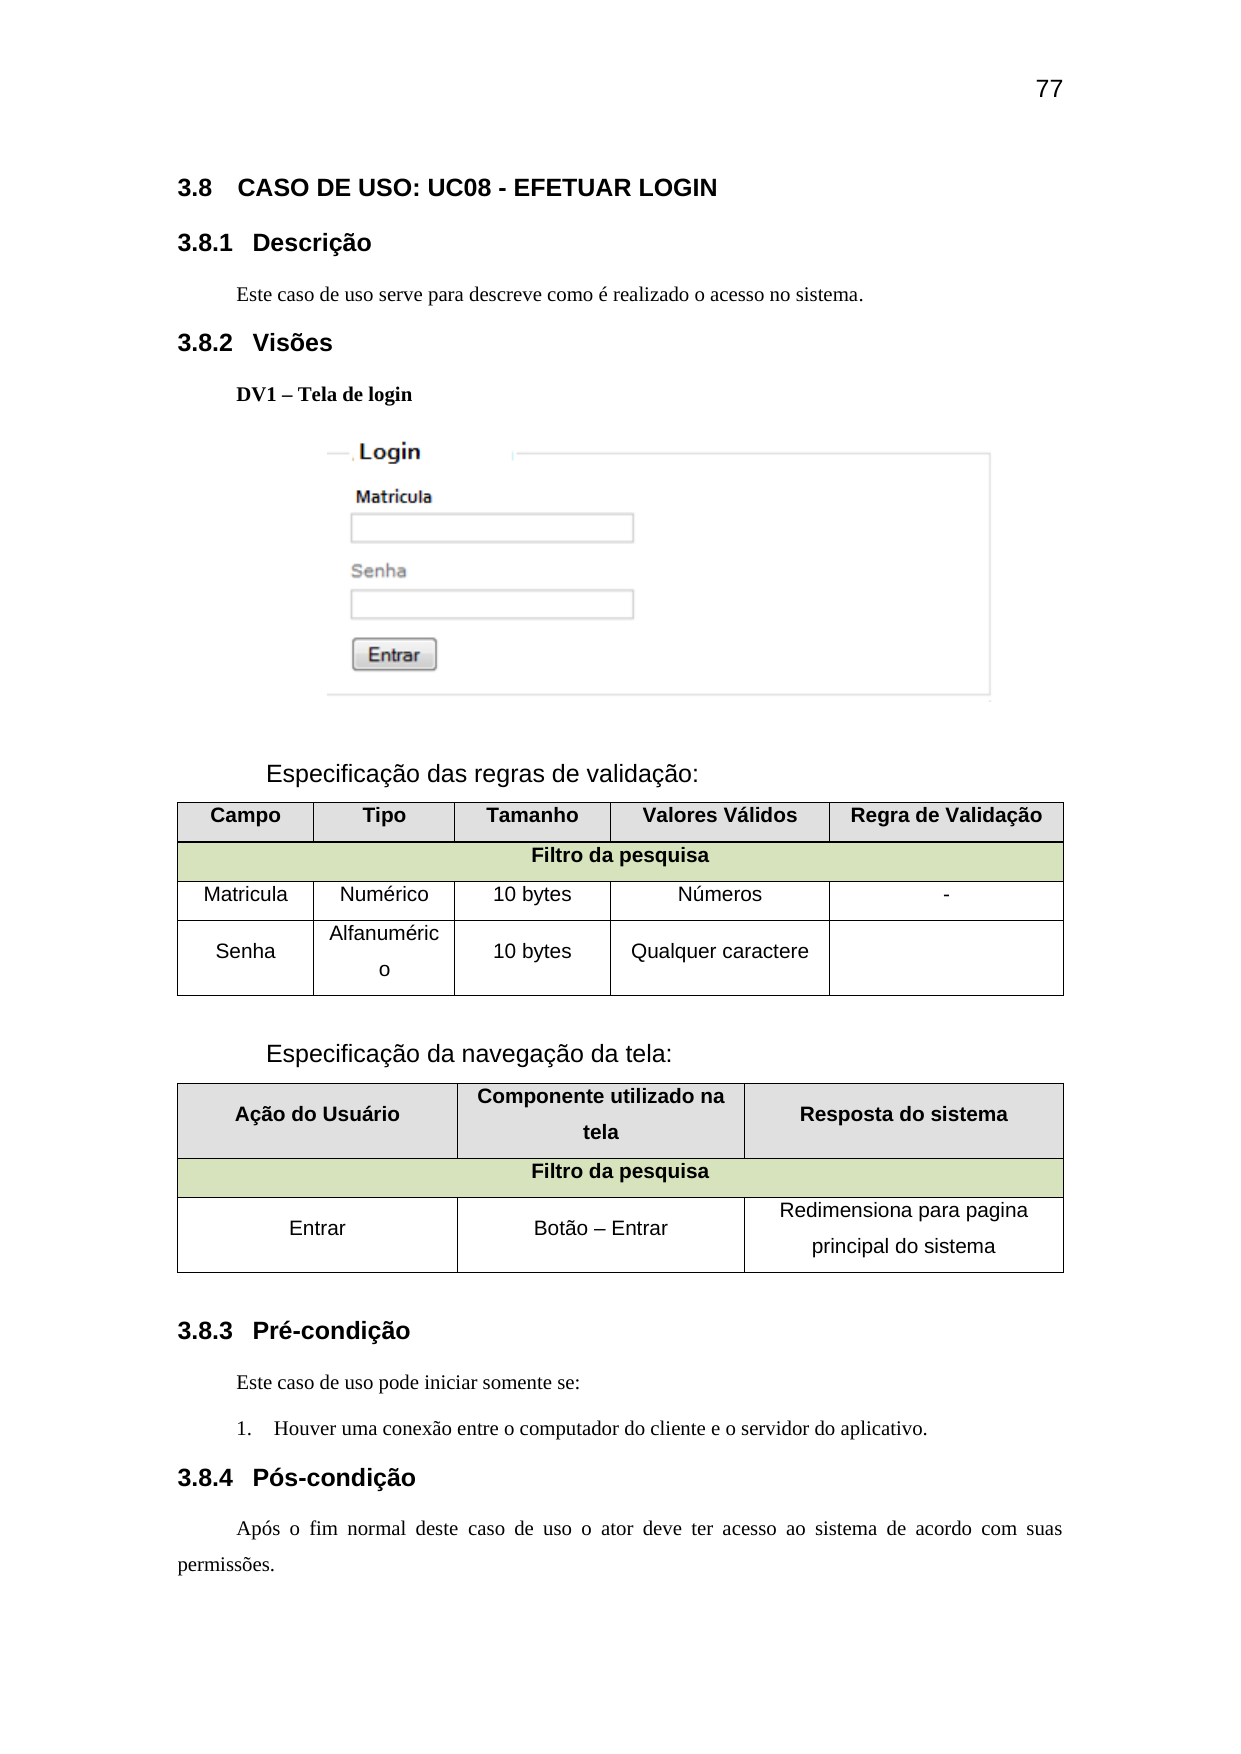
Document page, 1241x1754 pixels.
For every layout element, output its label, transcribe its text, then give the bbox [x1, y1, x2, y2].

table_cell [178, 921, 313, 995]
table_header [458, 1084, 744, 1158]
text Pré-condição [177, 1316, 1063, 1345]
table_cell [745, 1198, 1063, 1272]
text Este caso de uso pode iniciar somente se: [177, 1370, 1063, 1394]
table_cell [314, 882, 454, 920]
text Especificação das regras de validação: [177, 759, 1063, 788]
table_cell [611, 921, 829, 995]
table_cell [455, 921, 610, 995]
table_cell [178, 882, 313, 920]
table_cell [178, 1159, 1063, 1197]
text Após o fim normal deste caso de uso o ator deve ter acesso ao sistema de acordo com suas permissões. [177, 1516, 1063, 1576]
text Especificação da navegação da tela: [177, 1039, 1063, 1068]
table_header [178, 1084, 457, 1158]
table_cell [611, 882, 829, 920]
text Este caso de uso serve para descreve como é realizado o acesso no sistema. [177, 282, 1063, 306]
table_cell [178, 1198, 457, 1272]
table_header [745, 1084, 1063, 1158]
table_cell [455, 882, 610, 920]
text Visões [177, 328, 1063, 357]
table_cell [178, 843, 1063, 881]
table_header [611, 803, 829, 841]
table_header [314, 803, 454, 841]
text Caso de uso: UC08 - Efetuar Login [177, 172, 1063, 201]
text Pós-condição [177, 1463, 1063, 1492]
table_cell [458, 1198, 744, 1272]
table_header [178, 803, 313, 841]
text Descrição [177, 228, 1063, 257]
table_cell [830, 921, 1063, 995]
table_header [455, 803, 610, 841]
list Houver uma conexão entre o computador do cliente e o servidor do aplicativo. [236, 1416, 1063, 1440]
picture [327, 428, 1002, 702]
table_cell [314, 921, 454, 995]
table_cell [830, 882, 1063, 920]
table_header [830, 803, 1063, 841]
text DV1 – Tela de login [177, 382, 1063, 406]
